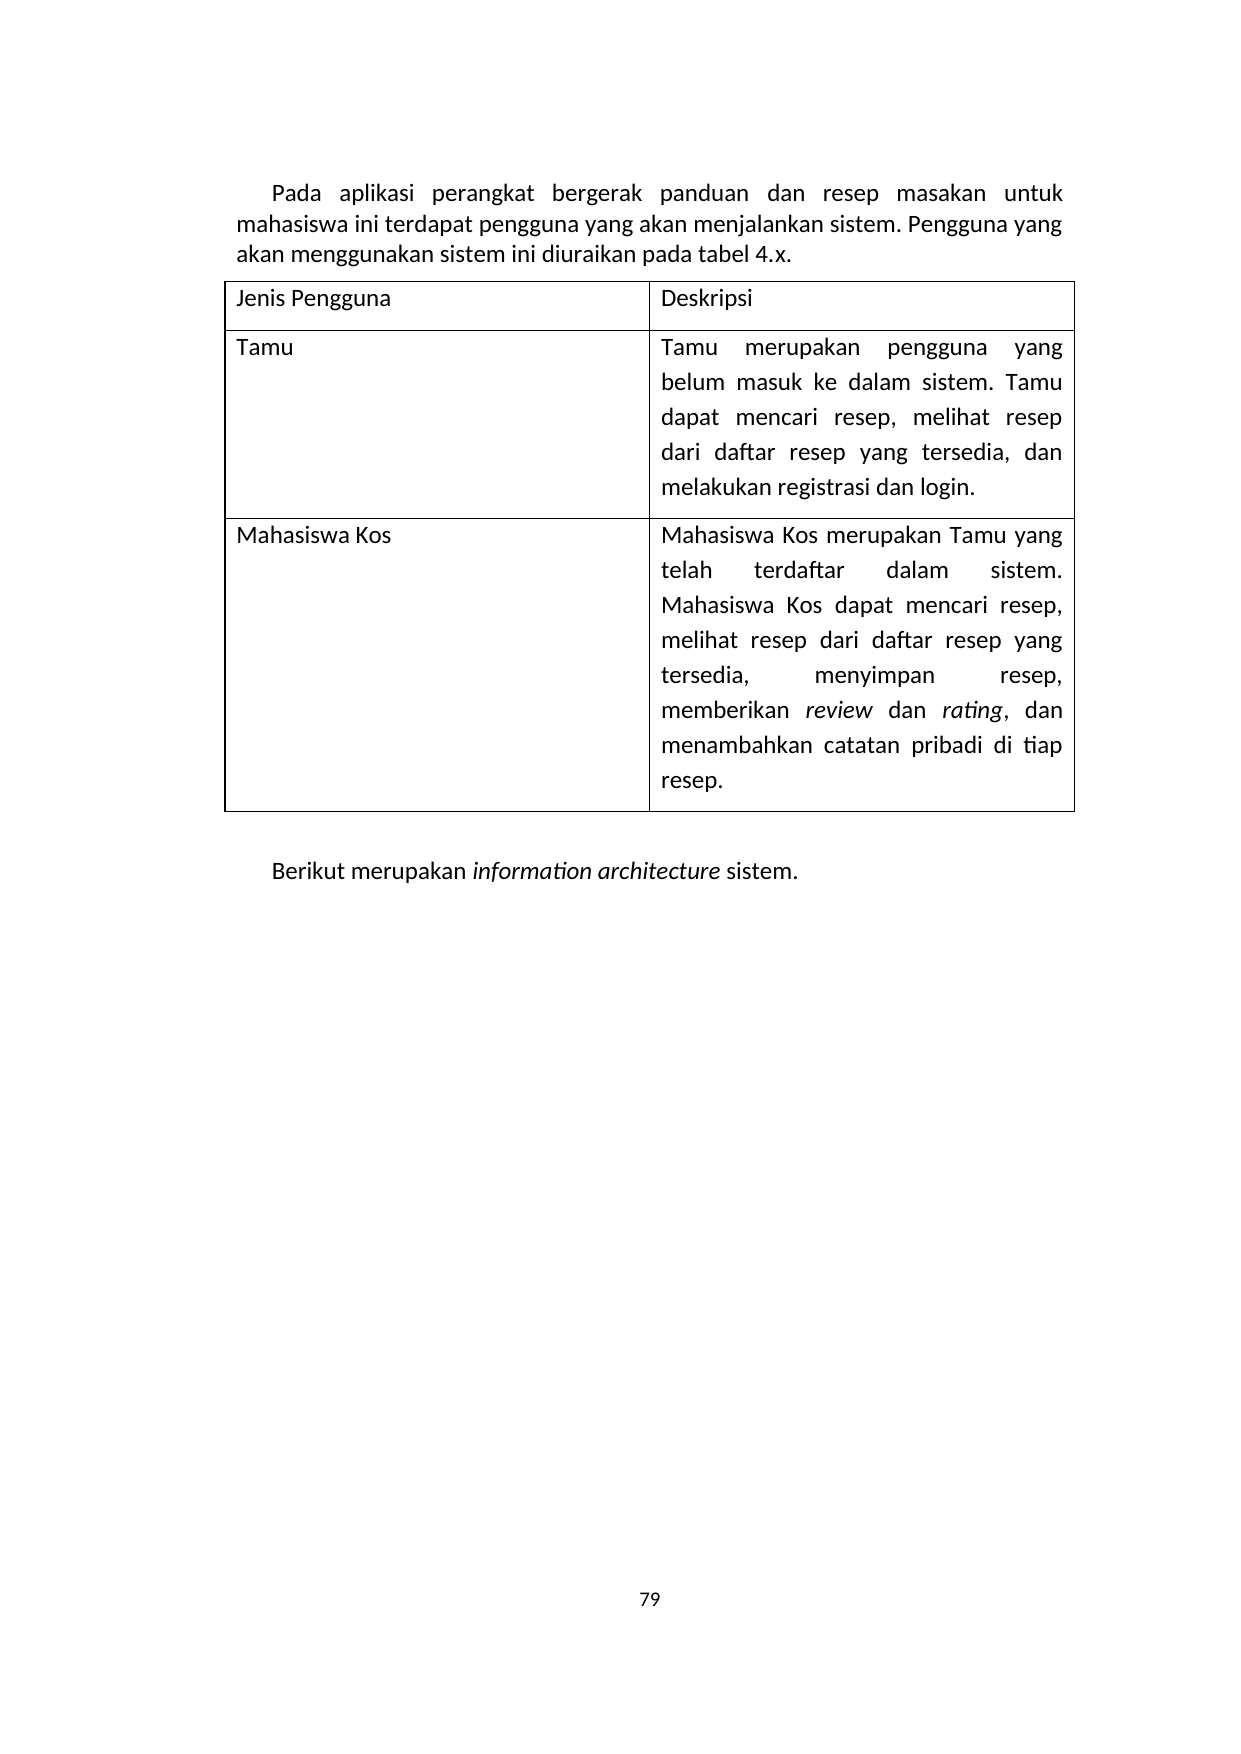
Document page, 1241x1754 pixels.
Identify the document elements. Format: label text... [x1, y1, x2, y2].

table_header Deskripsi [650, 282, 1074, 329]
table_cell Mahasiswa Kos merupakan Tamu yang telah terdaftar dalam sistem. Mahasiswa Kos dapat mencari resep, melihat resep dari daftar resep yang tersedia, menyimpan resep, memberikan review dan rating, dan menambahkan catatan pribadi di tiap resep. [650, 519, 1074, 811]
text Berikut merupakan information architecture sistem. [236, 855, 1063, 886]
table_header Jenis Pengguna [226, 282, 649, 329]
table_cell Tamu [226, 331, 649, 518]
table_cell Mahasiswa Kos [226, 519, 649, 811]
table_cell Tamu merupakan pengguna yang belum masuk ke dalam sistem. Tamu dapat mencari resep, melihat resep dari daftar resep yang tersedia, dan melakukan registrasi dan login. [650, 331, 1074, 518]
text Pada aplikasi perangkat bergerak panduan dan resep masakan untuk mahasiswa ini terdapat pengguna yang akan menjalankan sistem. Pengguna yang akan menggunakan sistem ini diuraikan pada tabel 4.x. [236, 177, 1063, 269]
